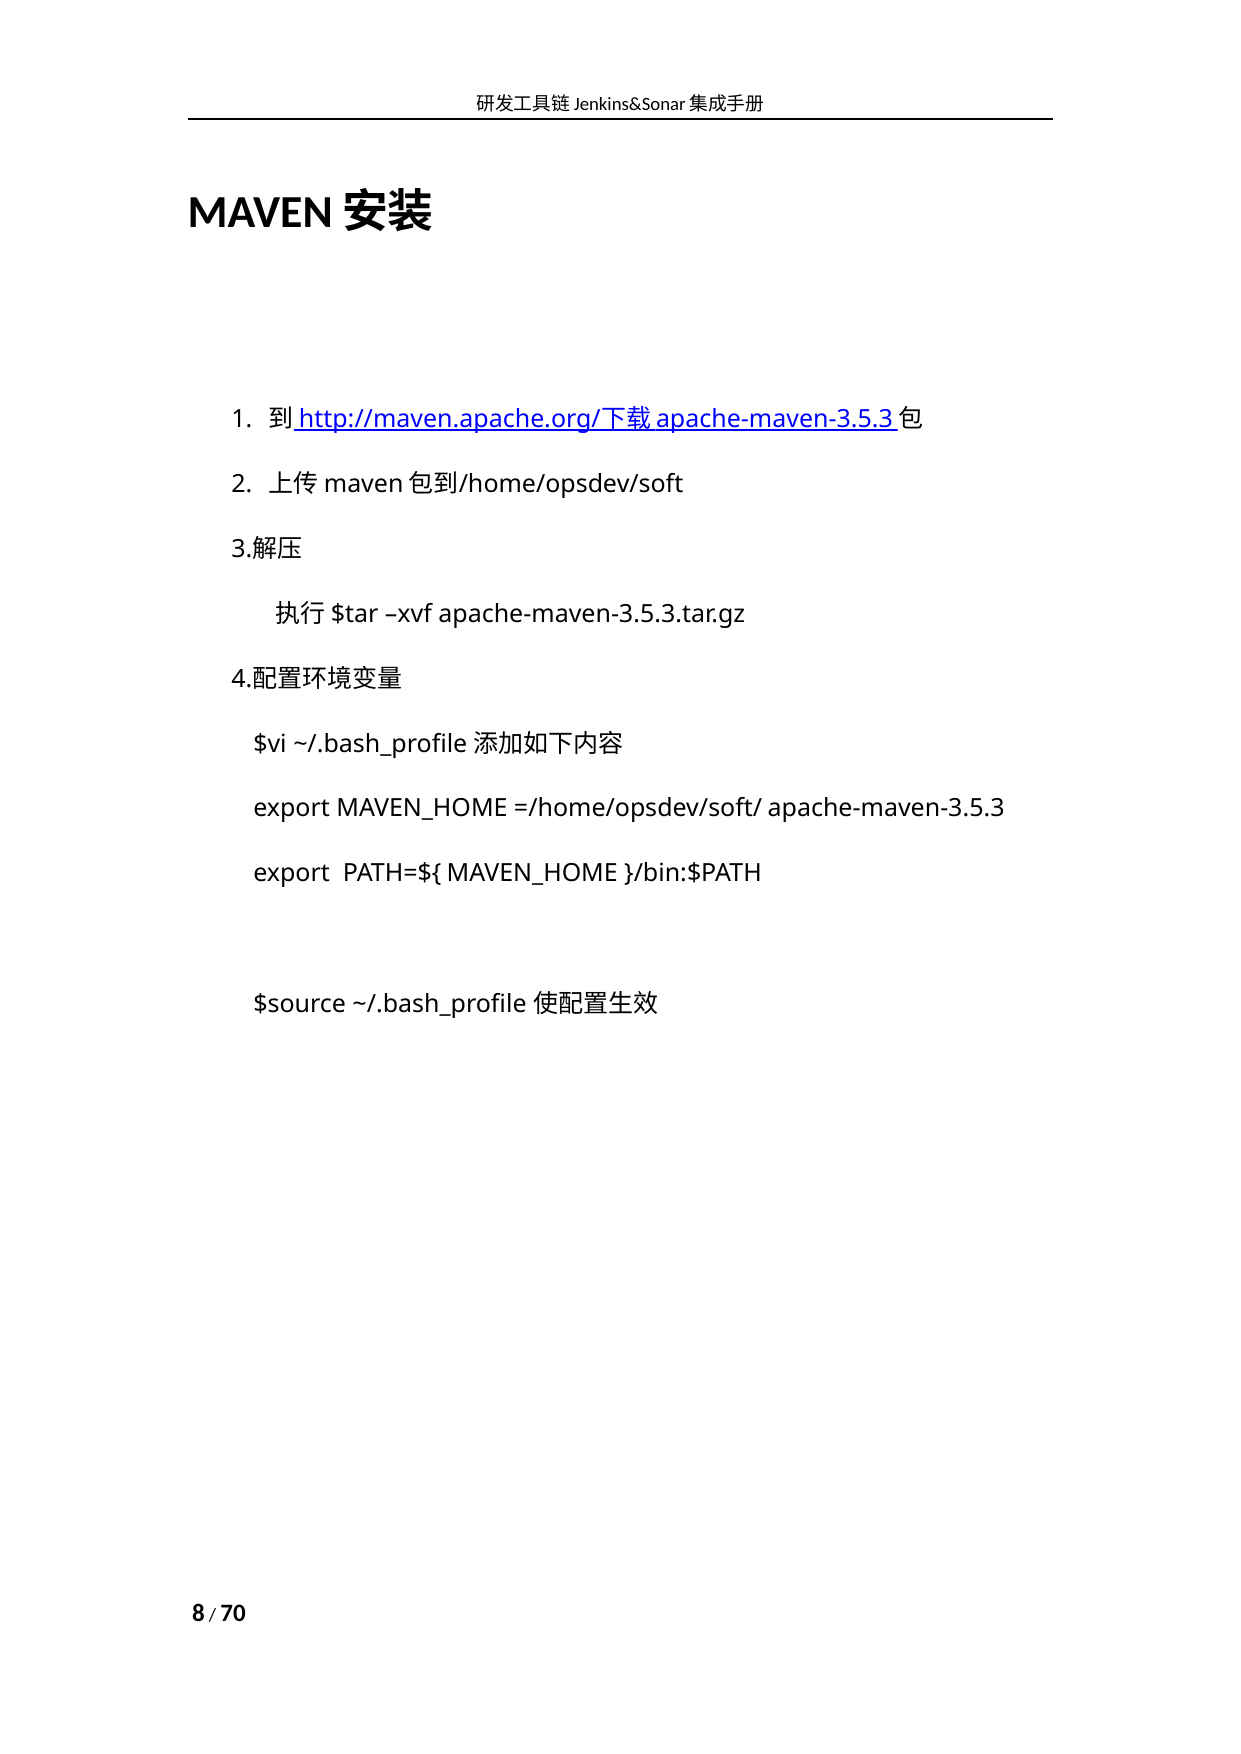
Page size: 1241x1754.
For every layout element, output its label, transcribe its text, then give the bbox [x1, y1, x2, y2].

text export PATH=${ MAVEN_HOME }/bin:$PATH [253, 839, 1053, 904]
subtitle MAVEN安装 [187, 158, 1053, 256]
text $vi ~/.bash_profile 添加如下内容 [253, 709, 1053, 774]
list 上传maven包到/home/opsdev/soft [231, 449, 1053, 514]
text 执行 $tar –xvf apache-maven-3.5.3.tar.gz [187, 579, 1053, 644]
text 4.配置环境变量 [187, 644, 1053, 709]
list 到 http://maven.apache.org/下载apache-maven-3.5.3包 [231, 384, 1053, 449]
text $source ~/.bash_profile 使配置生效 [253, 969, 1053, 1034]
text export MAVEN_HOME =/home/opsdev/soft/ apache-maven-3.5.3 [253, 774, 1053, 839]
text 3.解压 [187, 514, 1053, 579]
